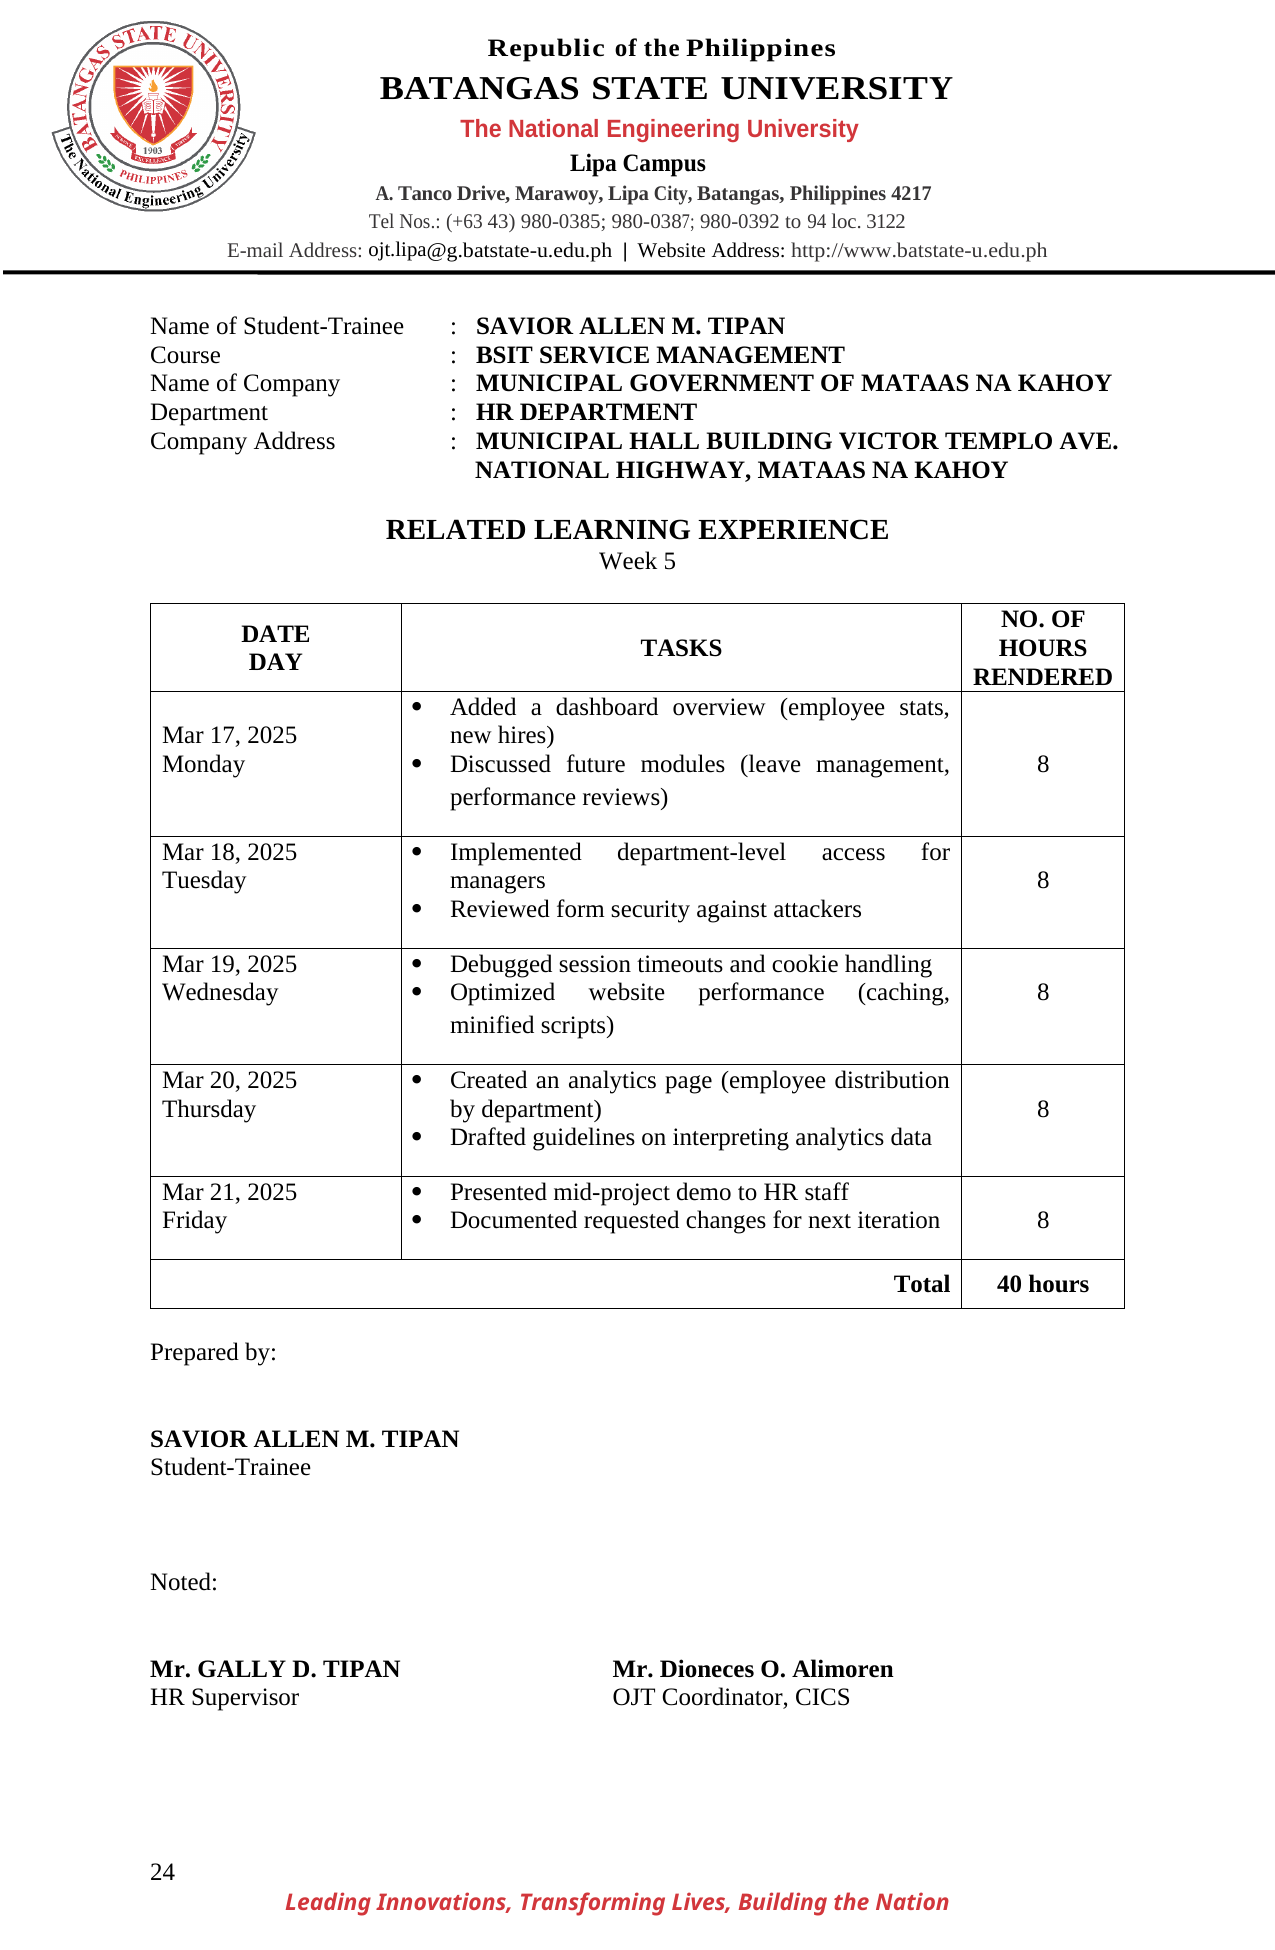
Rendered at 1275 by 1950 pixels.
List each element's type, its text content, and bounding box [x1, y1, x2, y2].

text Student-Trainee [150, 1452, 1125, 1481]
table_cell 8 [962, 1065, 1124, 1176]
text SAVIOR ALLEN M. TIPAN [150, 1424, 1125, 1452]
text Prepared by: [150, 1337, 1125, 1366]
text HR Supervisor OJT Coordinator, CICS [150, 1682, 1125, 1711]
table_header DATE DAY [151, 604, 401, 691]
table_cell Debugged session timeouts and cookie handling Optimized website performance (caching, minified scripts) [402, 949, 961, 1064]
table_cell Mar 18, 2025 Tuesday [151, 837, 401, 948]
table_cell Presented mid-project demo to HR staff Documented requested changes for next iteration [402, 1177, 961, 1259]
table_cell Mar 19, 2025 Wednesday [151, 949, 401, 1064]
text NATIONAL HIGHWAY, MATAAS NA KAHOY [150, 455, 1125, 483]
table_cell Total [151, 1260, 961, 1308]
table_cell Mar 21, 2025 Friday [151, 1177, 401, 1259]
table_cell Created an analytics page (employee distribution by department) Drafted guidelines on interpreting analytics data [402, 1065, 961, 1176]
table_cell 8 [962, 692, 1124, 836]
text Week 5 [150, 546, 1125, 574]
table_header NO. OF HOURS RENDERED [962, 604, 1124, 691]
table_cell 40 hours [962, 1260, 1124, 1308]
table_cell Added a dashboard overview (employee stats, new hires) Discussed future modules (leave management, performance reviews) [402, 692, 961, 836]
text Mr. GALLY D. TIPAN Mr. Dioneces O. Alimoren [150, 1654, 1125, 1682]
text Company Address : MUNICIPAL HALL BUILDING VICTOR TEMPLO AVE. [150, 426, 1125, 455]
table_cell Mar 20, 2025 Thursday [151, 1065, 401, 1176]
table_header TASKS [402, 604, 961, 691]
table_cell 8 [962, 1177, 1124, 1259]
text RELATED LEARNING EXPERIENCE [150, 512, 1125, 546]
text Department : HR DEPARTMENT [150, 397, 1125, 426]
text Name of Student-Trainee : SAVIOR ALLEN M. TIPAN [150, 311, 1125, 340]
picture [50, 18, 257, 213]
text Course : BSIT SERVICE MANAGEMENT [150, 340, 1125, 368]
table_cell 8 [962, 837, 1124, 948]
table_cell Implemented department-level access for managers Reviewed form security against attackers [402, 837, 961, 948]
table_cell 8 [962, 949, 1124, 1064]
table_cell Mar 17, 2025 Monday [151, 692, 401, 836]
text Noted: [150, 1567, 1125, 1596]
text Name of Company : MUNICIPAL GOVERNMENT OF MATAAS NA KAHOY [150, 368, 1125, 397]
